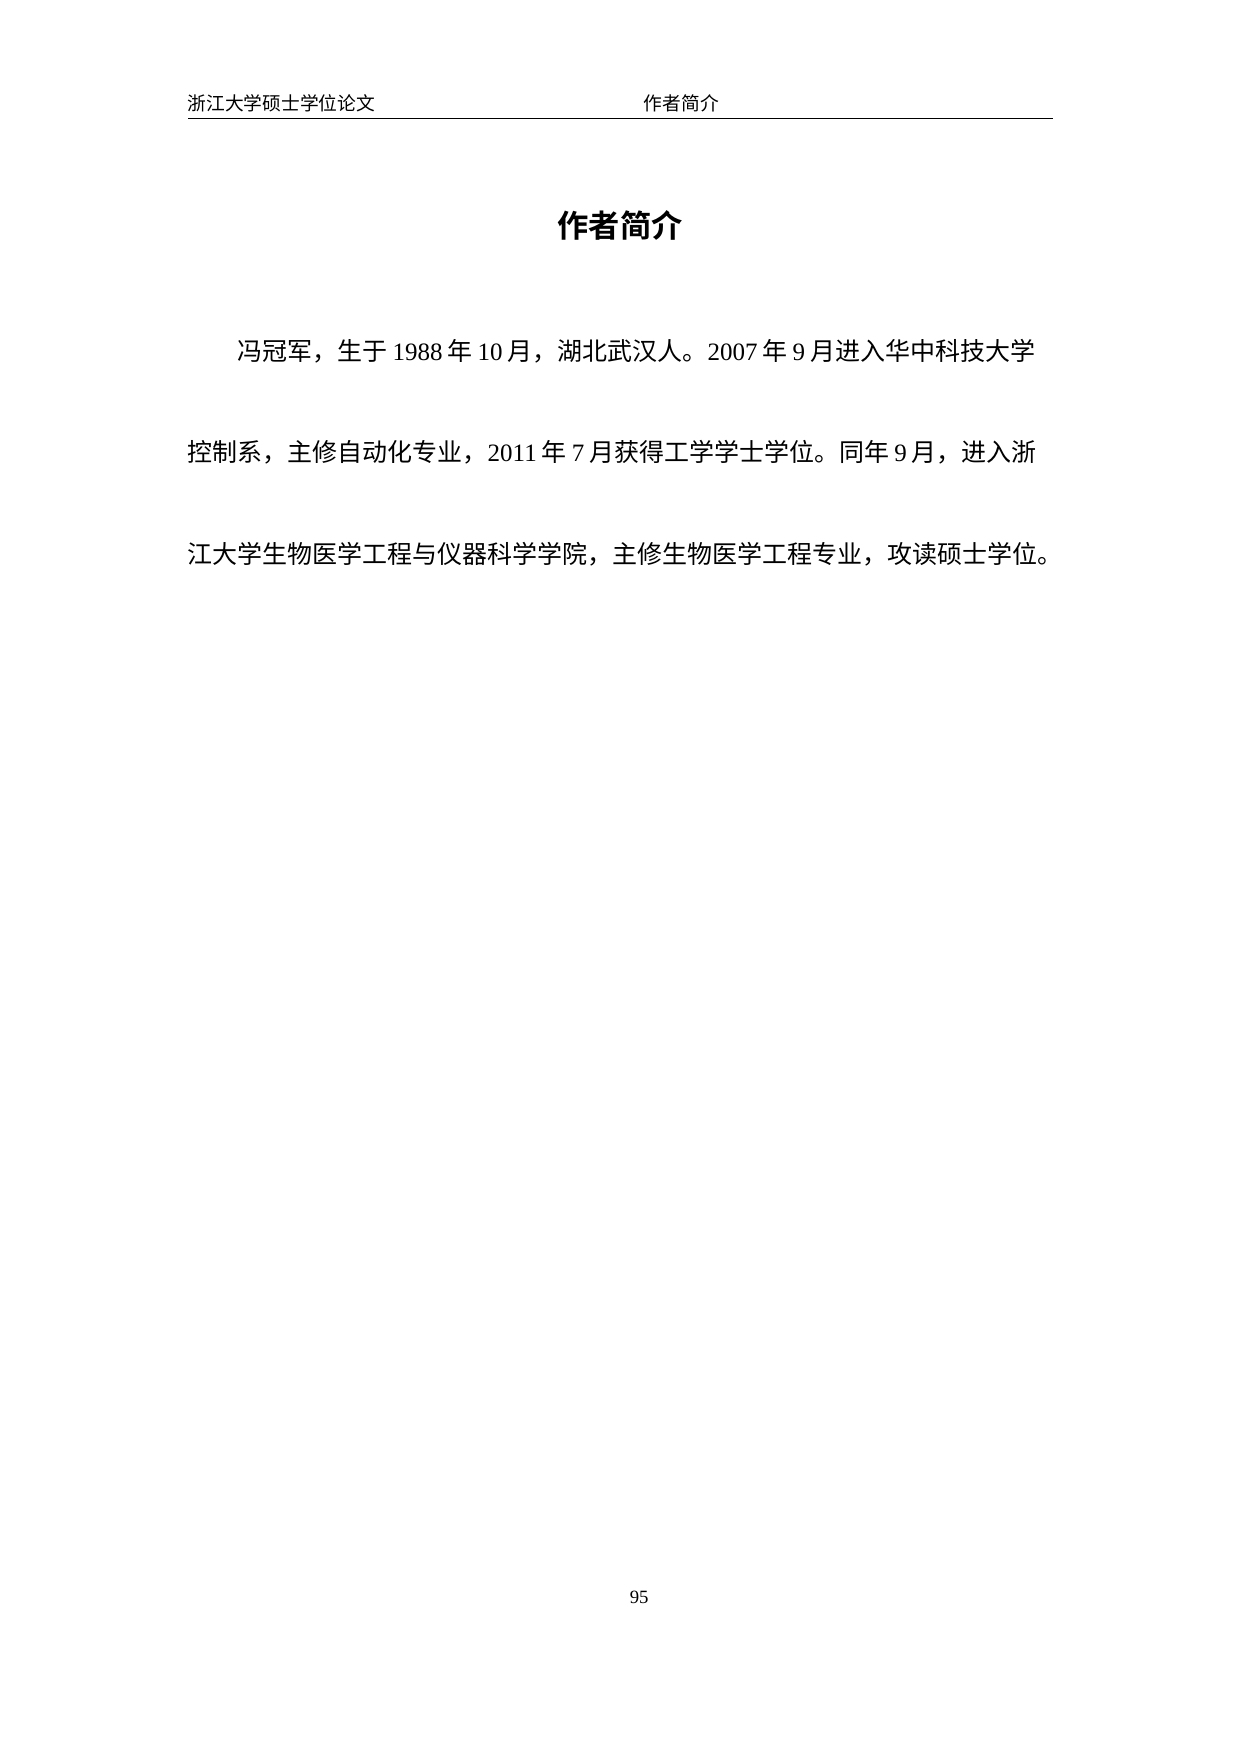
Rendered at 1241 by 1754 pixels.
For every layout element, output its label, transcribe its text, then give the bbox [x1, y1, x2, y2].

text 冯冠军，生于1988年10月，湖北武汉人。2007年9月进入华中科技大学控制系，主修自动化专业，2011年7月获得工学学士学位。同年9月，进入浙江大学生物医学工程与仪器科学学院，主修生物医学工程专业，攻读硕士学位。 [187, 315, 1053, 587]
subtitle 作者简介 [187, 190, 1053, 258]
